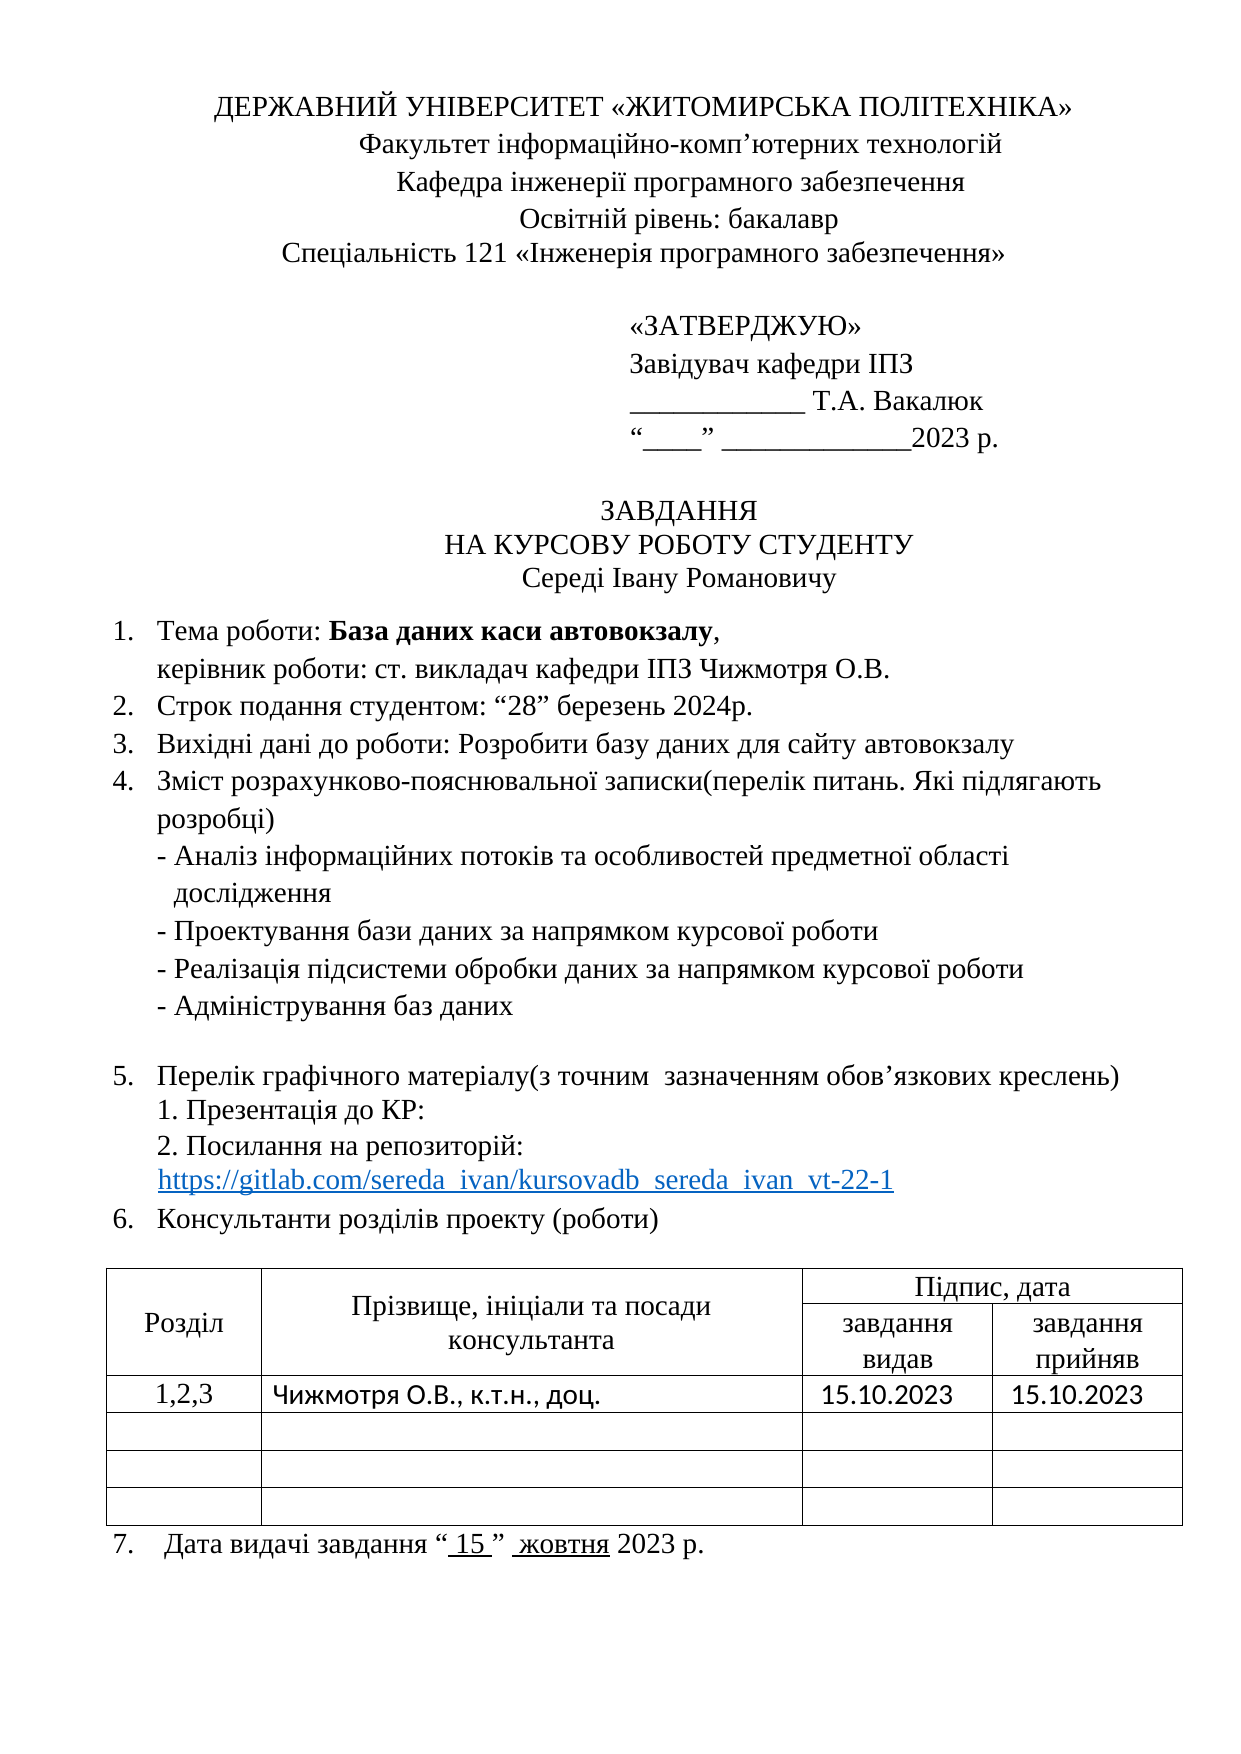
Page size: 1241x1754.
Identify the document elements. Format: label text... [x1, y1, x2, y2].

list Перелік графічного матеріалу(з точним зазначенням обов’язкових креслень) 1. Презентація до КР: [112, 1058, 1128, 1126]
list Адміністрування баз даних [157, 988, 1128, 1022]
list Аналіз інформаційних потоків та особливостей предметної області дослідження [157, 838, 1128, 909]
text Освітній рівень: бакалавр [230, 201, 1127, 235]
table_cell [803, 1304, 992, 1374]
list Консультанти розділів проекту (роботи) [112, 1201, 1128, 1235]
list Проектування бази даних за напрямком курсової роботи [157, 913, 1128, 947]
text Факультет інформаційно-комп’ютерних технологій [359, 126, 1128, 160]
text Середі Івану Романовичу [230, 560, 1128, 594]
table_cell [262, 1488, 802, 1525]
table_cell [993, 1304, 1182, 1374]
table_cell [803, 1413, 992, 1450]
text Завідувач кафедри ІПЗ ____________ Т.А. Вакалюк “____” _____________2023 р. [629, 346, 1128, 454]
text керівник роботи: ст. викладач кафедри ІПЗ Чижмотря О.В. [157, 651, 1128, 684]
text Спеціальність 121 «Інженерія програмного забезпечення» [281, 235, 1128, 268]
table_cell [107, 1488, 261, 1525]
list Зміст розрахунково-пояснювальної записки(перелік питань. Які підлягають розробці) [112, 763, 1128, 834]
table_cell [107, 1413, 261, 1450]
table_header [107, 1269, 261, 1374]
text Кафедра інженерії програмного забезпечення [396, 164, 1128, 197]
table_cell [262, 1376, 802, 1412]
text 2. Посилання на репозиторій: https://gitlab.com/sereda_ivan/kursovadb_sereda_ivan_vt-22-1 [157, 1128, 1128, 1196]
text НА КУРСОВУ РОБОТУ СТУДЕНТУ [230, 527, 1128, 560]
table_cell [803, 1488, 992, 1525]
text ДЕРЖАВНИЙ УНІВЕРСИТЕТ «ЖИТОМИРСЬКА ПОЛІТЕХНІКА» [214, 89, 1128, 122]
list Строк подання студентом: “28” березень 2024р. [112, 688, 1128, 722]
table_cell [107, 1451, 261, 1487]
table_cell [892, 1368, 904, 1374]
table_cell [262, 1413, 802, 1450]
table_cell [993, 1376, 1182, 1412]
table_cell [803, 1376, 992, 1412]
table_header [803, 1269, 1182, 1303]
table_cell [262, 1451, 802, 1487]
list Тема роботи: База даних каси автовокзалу, [112, 613, 1128, 647]
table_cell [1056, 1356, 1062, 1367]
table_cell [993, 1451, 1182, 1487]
list Реалізація підсистеми обробки даних за напрямком курсової роботи [157, 951, 1128, 984]
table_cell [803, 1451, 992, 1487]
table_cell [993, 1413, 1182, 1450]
text ЗАВДАННЯ [230, 493, 1128, 527]
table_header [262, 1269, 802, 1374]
list Вихідні дані до роботи: Розробити базу даних для сайту автовокзалу [112, 726, 1128, 759]
list Дата видачі завдання “ 15 ” жовтня 2023 р. [112, 1526, 1128, 1559]
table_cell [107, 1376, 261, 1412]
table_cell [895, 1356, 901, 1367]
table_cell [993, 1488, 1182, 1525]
text «ЗАТВЕРДЖУЮ» [629, 308, 1128, 342]
